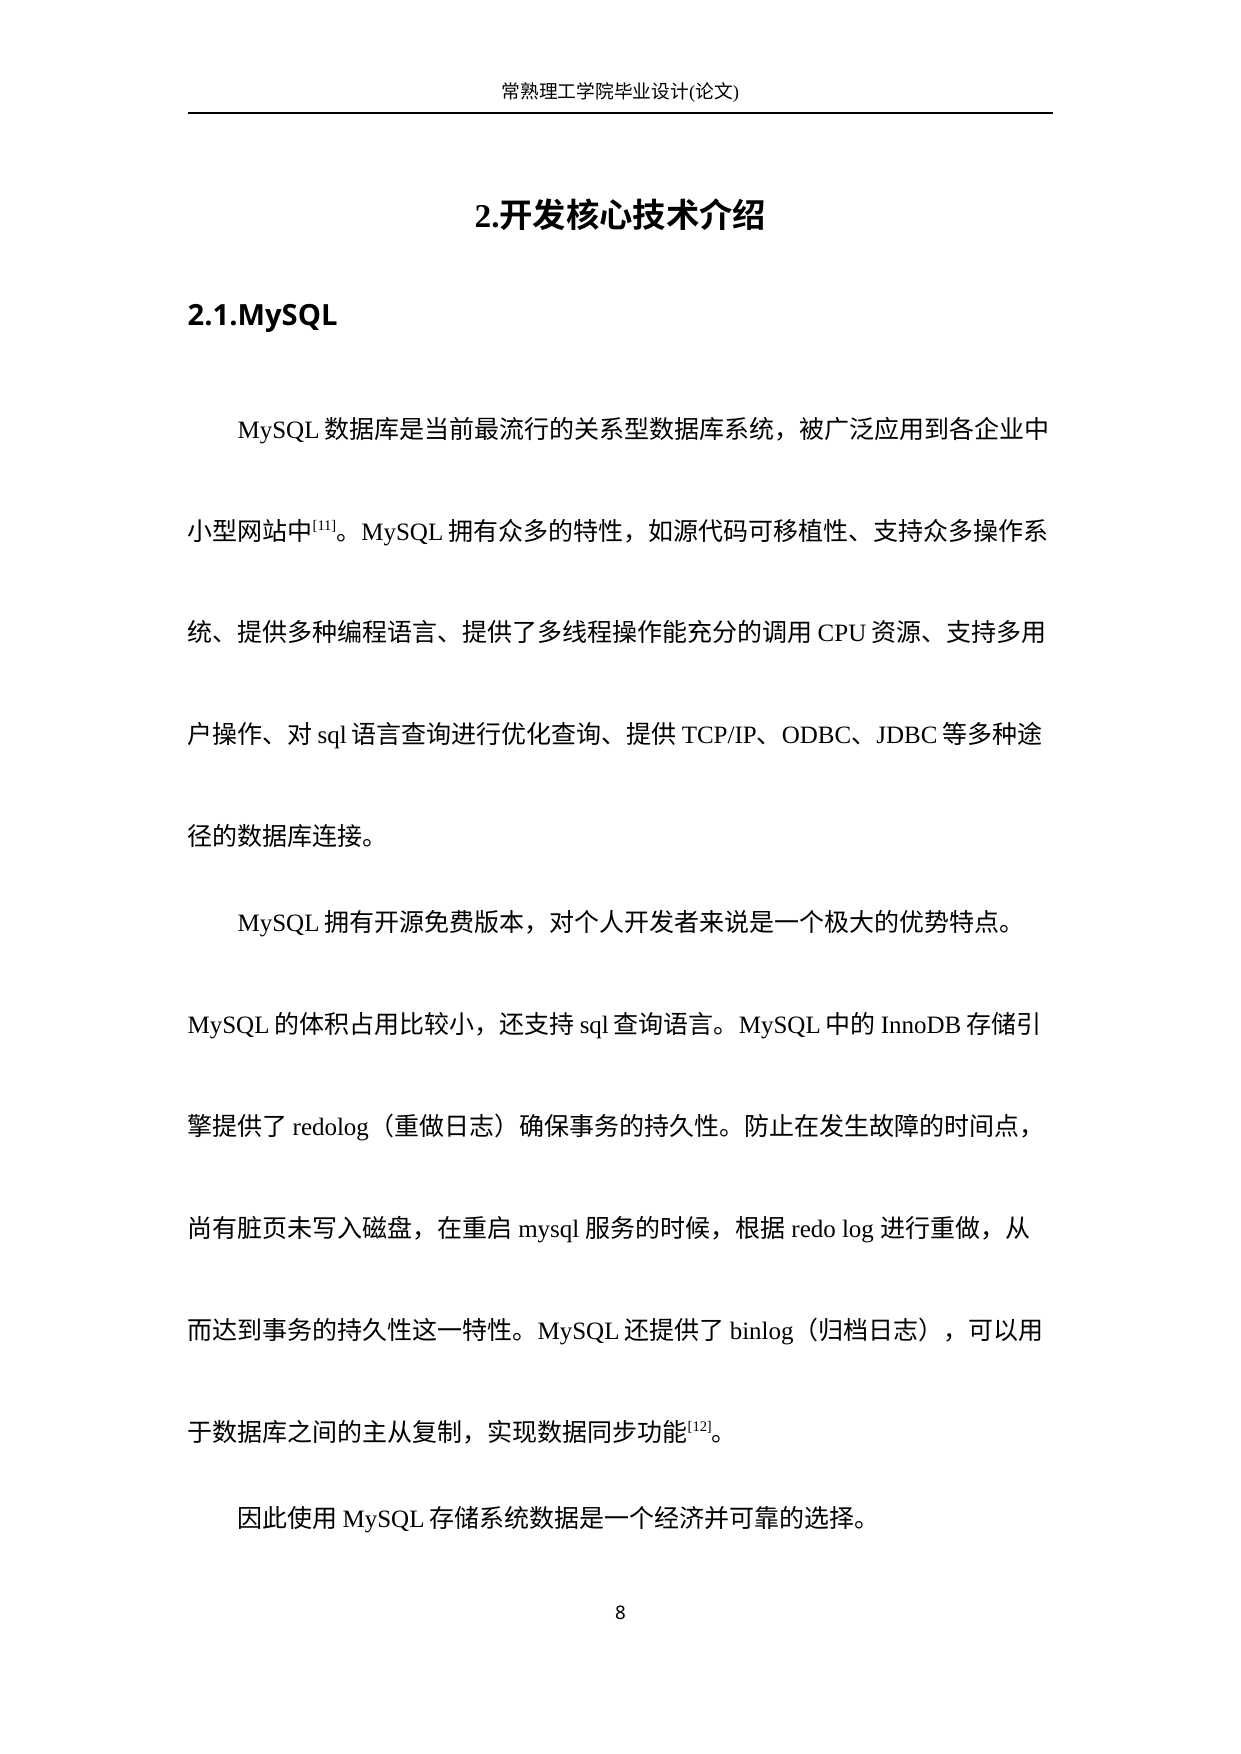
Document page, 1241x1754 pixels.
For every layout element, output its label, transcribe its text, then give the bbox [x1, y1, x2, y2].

text 2.1.MySQL [187, 281, 1053, 348]
text MySQL数据库是当前最流行的关系型数据库系统，被广泛应用到各企业中小型网站中[11]。MySQL拥有众多的特性，如源代码可移植性、支持众多操作系统、提供多种编程语言、提供了多线程操作能充分的调用CPU资源、支持多用户操作、对sql语言查询进行优化查询、提供TCP/IP、ODBC、JDBC等多种途径的数据库连接。 [187, 393, 1053, 869]
text MySQL拥有开源免费版本，对个人开发者来说是一个极大的优势特点。MySQL的体积占用比较小，还支持sql查询语言。MySQL中的InnoDB存储引擎提供了redolog（重做日志）确保事务的持久性。防止在发生故障的时间点，尚有脏页未写入磁盘，在重启 mysql 服务的时候，根据 redo log 进行重做，从而达到事务的持久性这一特性。MySQL还提供了binlog（归档日志），可以用于数据库之间的主从复制，实现数据同步功能[12]。 [187, 887, 1053, 1464]
text 2.开发核心技术介绍 [187, 179, 1053, 247]
text 因此使用MySQL存储系统数据是一个经济并可靠的选择。 [187, 1482, 1053, 1550]
